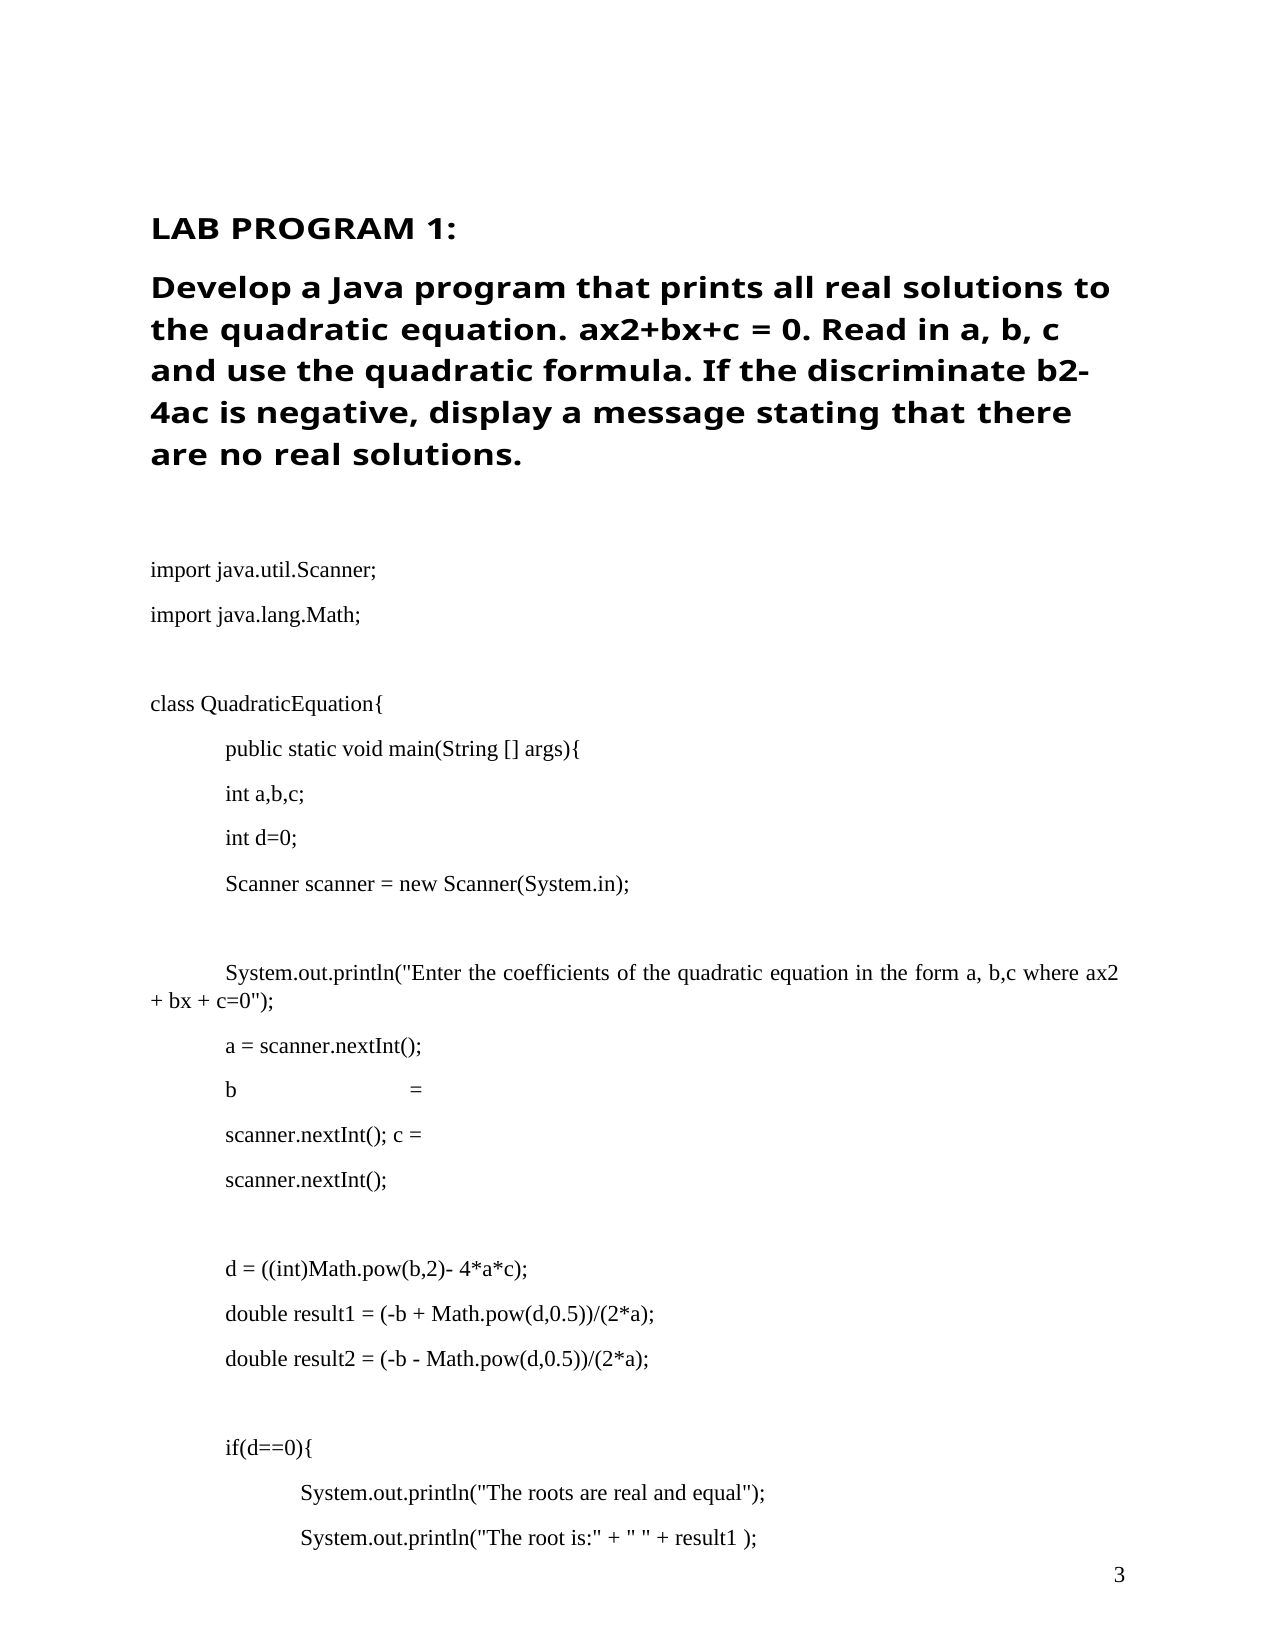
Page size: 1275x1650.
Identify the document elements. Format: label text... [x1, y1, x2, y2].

text 3 [1114, 1561, 1173, 1587]
text System.out.println("The roots are real and equal"); System.out.println("The root is:" + " " + result1 ); [300, 1461, 765, 1550]
text a = scanner.nextInt(); b = [225, 1032, 423, 1103]
text int d=0; [225, 825, 1173, 851]
subtitle LAB PROGRAM 1: [150, 208, 1173, 248]
text class QuadraticEquation{ [150, 691, 1173, 717]
text import java.util.Scanner; import java.lang.Math; [150, 556, 379, 627]
text System.out.println("Enter the coefficients of the quadratic equation in the form a, b,c where ax2 [225, 959, 1173, 985]
text Develop a Java program that prints all real solutions to the quadratic equation. ax2+bx+c = 0. Read in a, b, c and use the quadratic formula. If the discriminate b2-4ac is negative, display a message stating that there are no real solutions. [150, 267, 1116, 474]
text d = ((int)Math.pow(b,2)- 4*a*c); [225, 1255, 1173, 1282]
text Scanner scanner = new Scanner(System.in); [225, 870, 1173, 896]
text + bx + c=0"); [150, 987, 1173, 1013]
text public static void main(String [] args){ int a,b,c; [225, 735, 584, 806]
text if(d==0){ [225, 1434, 1173, 1461]
text double result1 = (-b + Math.pow(d,0.5))/(2*a); double result2 = (-b - Math.pow(d,0.5))/(2*a); [225, 1300, 655, 1371]
text scanner.nextInt(); c = scanner.nextInt(); [225, 1121, 424, 1192]
